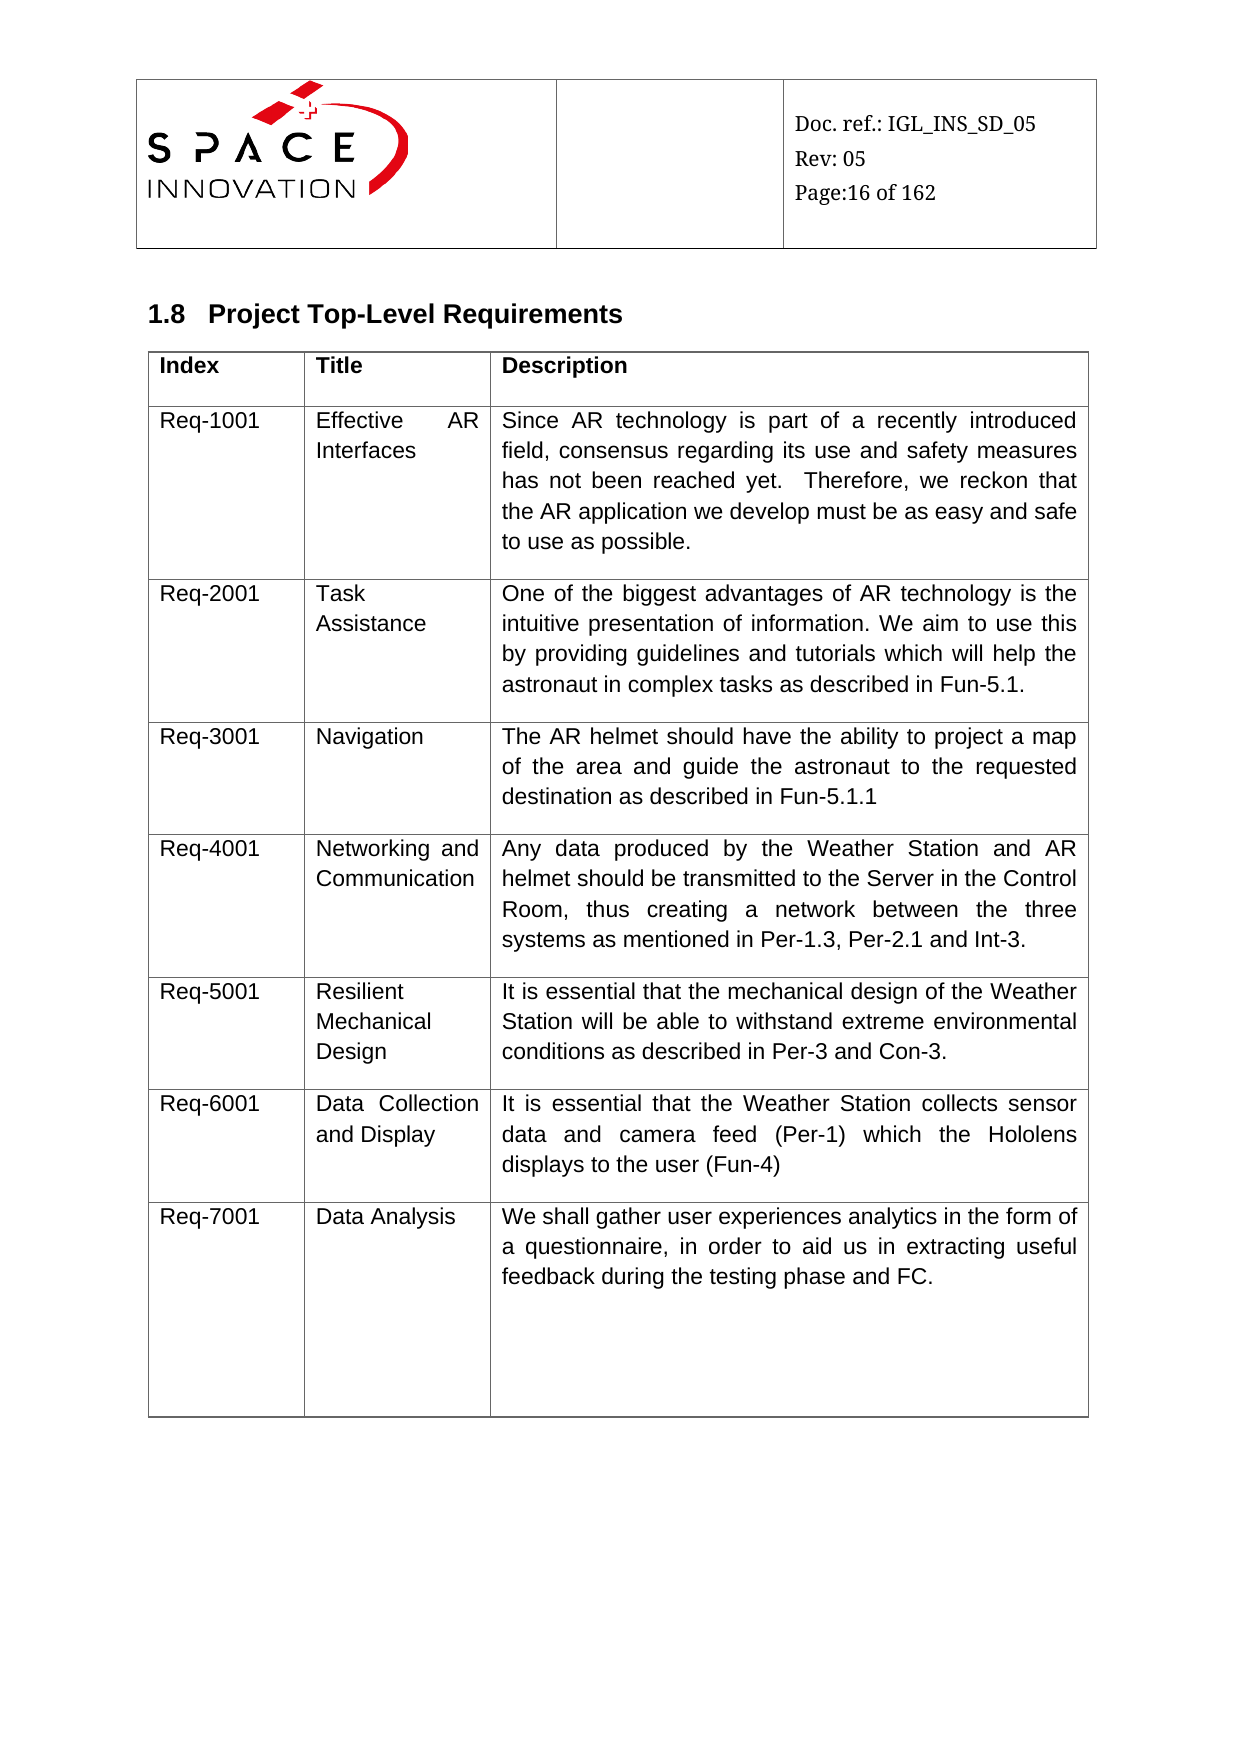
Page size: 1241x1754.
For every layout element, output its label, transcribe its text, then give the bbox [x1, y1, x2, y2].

table_cell The AR helmet should have the ability to project a map of the area and guide the astronaut to the requested destination as described in Fun-5.1.1 [491, 723, 1088, 834]
table_cell Since AR technology is part of a recently introduced field, consensus regarding its use and safety measures has not been reached yet. Therefore, we reckon that the AR application we develop must be as easy and safe to use as possible. [491, 407, 1088, 579]
table_cell Req-4001 [149, 835, 304, 977]
table_cell Any data produced by the Weather Station and AR helmet should be transmitted to the Server in the Control Room, thus creating a network between the three systems as mentioned in Per-1.3, Per-2.1 and Int-3. [491, 835, 1088, 977]
table_cell Effective AR Interfaces [305, 407, 490, 579]
table_cell Req-7001 [149, 1203, 304, 1416]
table_cell Req-5001 [149, 978, 304, 1089]
subtitle Project Top-Level Requirements [148, 298, 1093, 329]
table_cell Req-2001 [149, 580, 304, 722]
table_cell It is essential that the mechanical design of the Weather Station will be able to withstand extreme environmental conditions as described in Per-3 and Con-3. [491, 978, 1088, 1089]
table_cell Req-1001 [149, 407, 304, 579]
table_cell Data Analysis [305, 1203, 490, 1416]
table_cell Task Assistance [305, 580, 490, 722]
table_cell We shall gather user experiences analytics in the form of a questionnaire, in order to aid us in extracting useful feedback during the testing phase and FC. [491, 1203, 1088, 1416]
table_cell Resilient Mechanical Design [305, 978, 490, 1089]
table_cell Req-3001 [149, 723, 304, 834]
table_cell Navigation [305, 723, 490, 834]
table_cell Data Collection and Display [305, 1090, 490, 1202]
table_header Title [305, 353, 490, 406]
table_cell Networking and Communication [305, 835, 490, 977]
table_header Description [491, 353, 1088, 406]
table_header Index [149, 353, 304, 406]
table_cell It is essential that the Weather Station collects sensor data and camera feed (Per-1) which the Hololens displays to the user (Fun-4) [491, 1090, 1088, 1202]
table_cell One of the biggest advantages of AR technology is the intuitive presentation of information. We aim to use this by providing guidelines and tutorials which will help the astronaut in complex tasks as described in Fun-5.1. [491, 580, 1088, 722]
table_cell Req-6001 [149, 1090, 304, 1202]
picture [148, 80, 408, 198]
